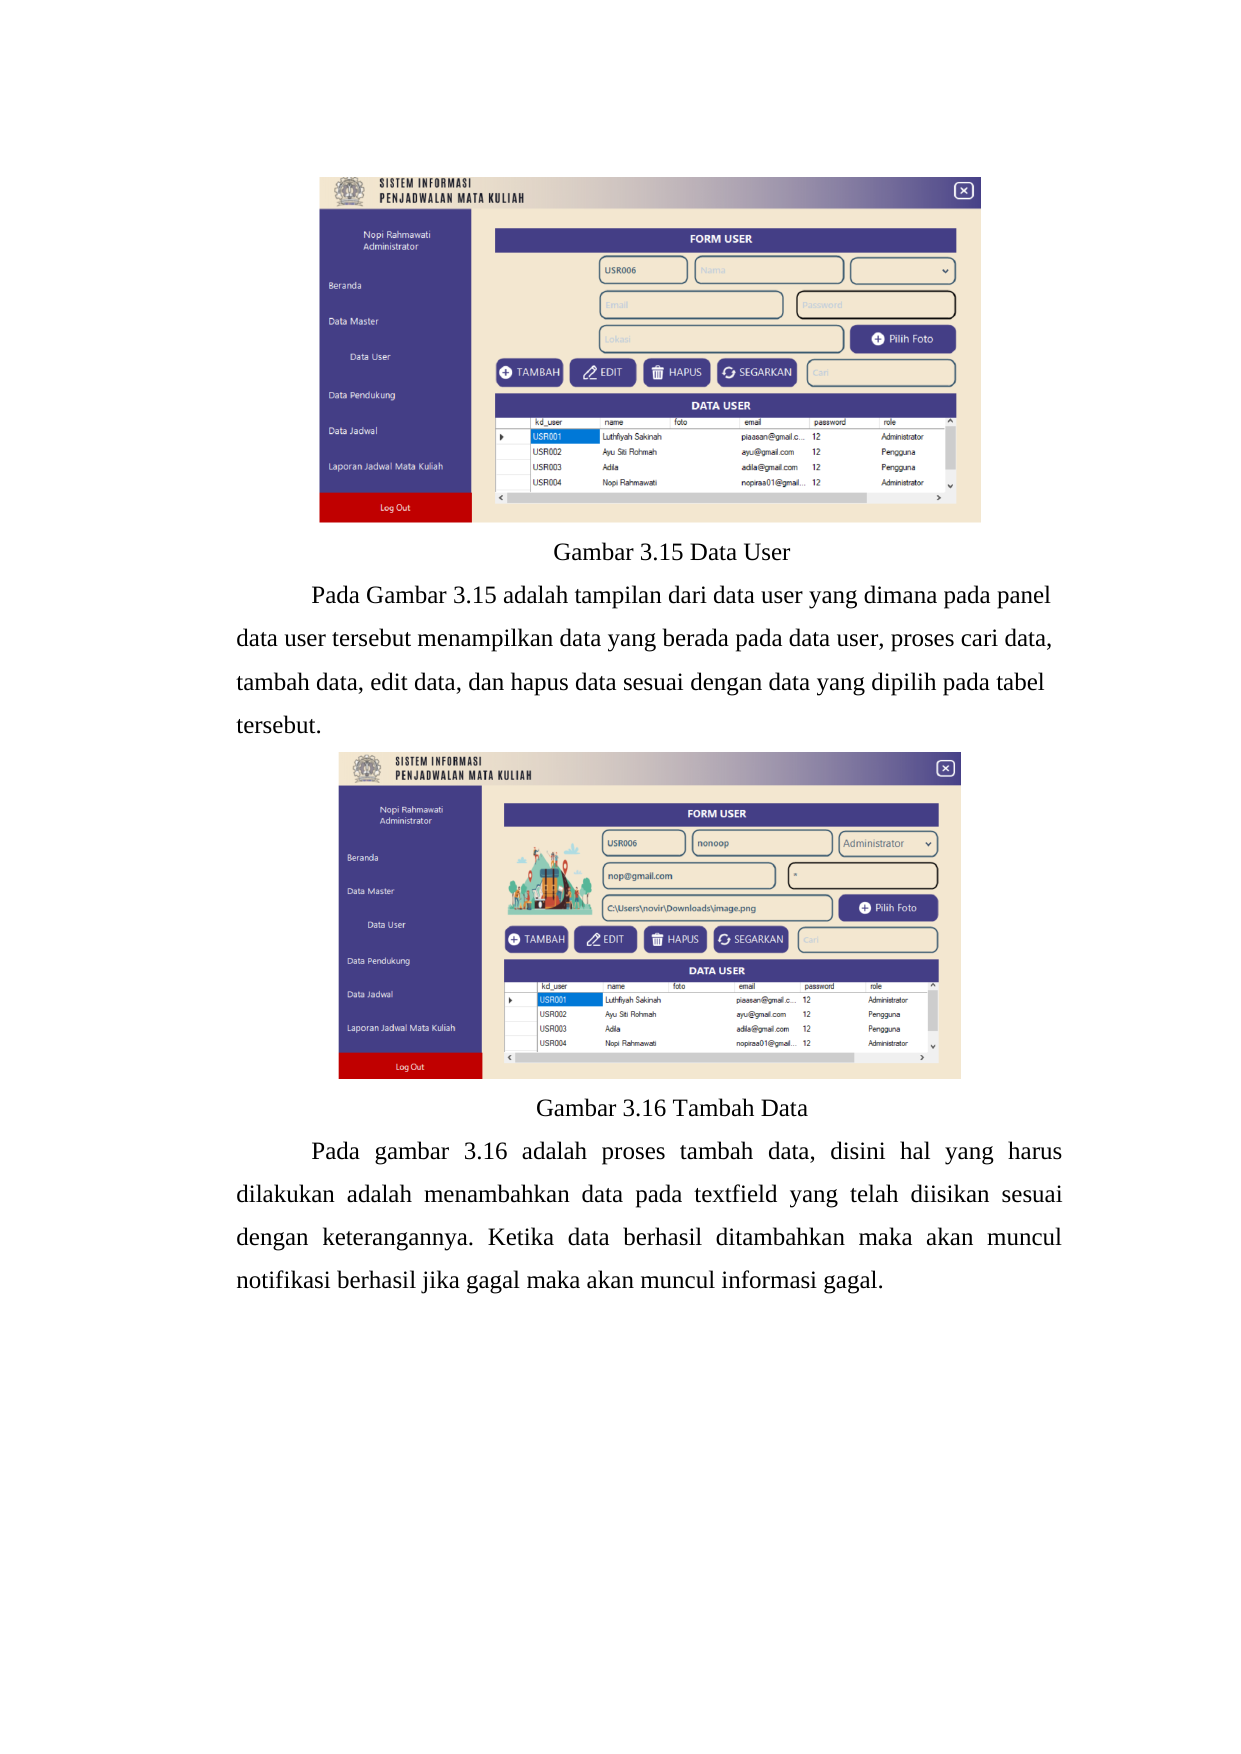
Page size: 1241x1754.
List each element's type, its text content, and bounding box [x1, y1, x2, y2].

picture [338, 752, 961, 1079]
picture [318, 177, 981, 524]
text Pada gambar 3.16 adalah proses tambah data, disini hal yang harus dilakukan adalah menambahkan data pada textfield yang telah diisikan sesuai dengan keterangannya. Ketika data berhasil ditambahkan maka akan muncul notifikasi berhasil jika gagal maka akan muncul informasi gagal. [236, 1136, 1063, 1294]
text Pada Gambar 3.15 adalah tampilan dari data user yang dimana pada panel data user tersebut menampilkan data yang berada pada data user, proses cari data, tambah data, edit data, dan hapus data sesuai dengan data yang dipilih pada tabel tersebut. [236, 580, 1063, 738]
text Gambar 3.15 Data User [236, 537, 1063, 566]
text Gambar 3.16 Tambah Data [236, 1093, 1063, 1122]
